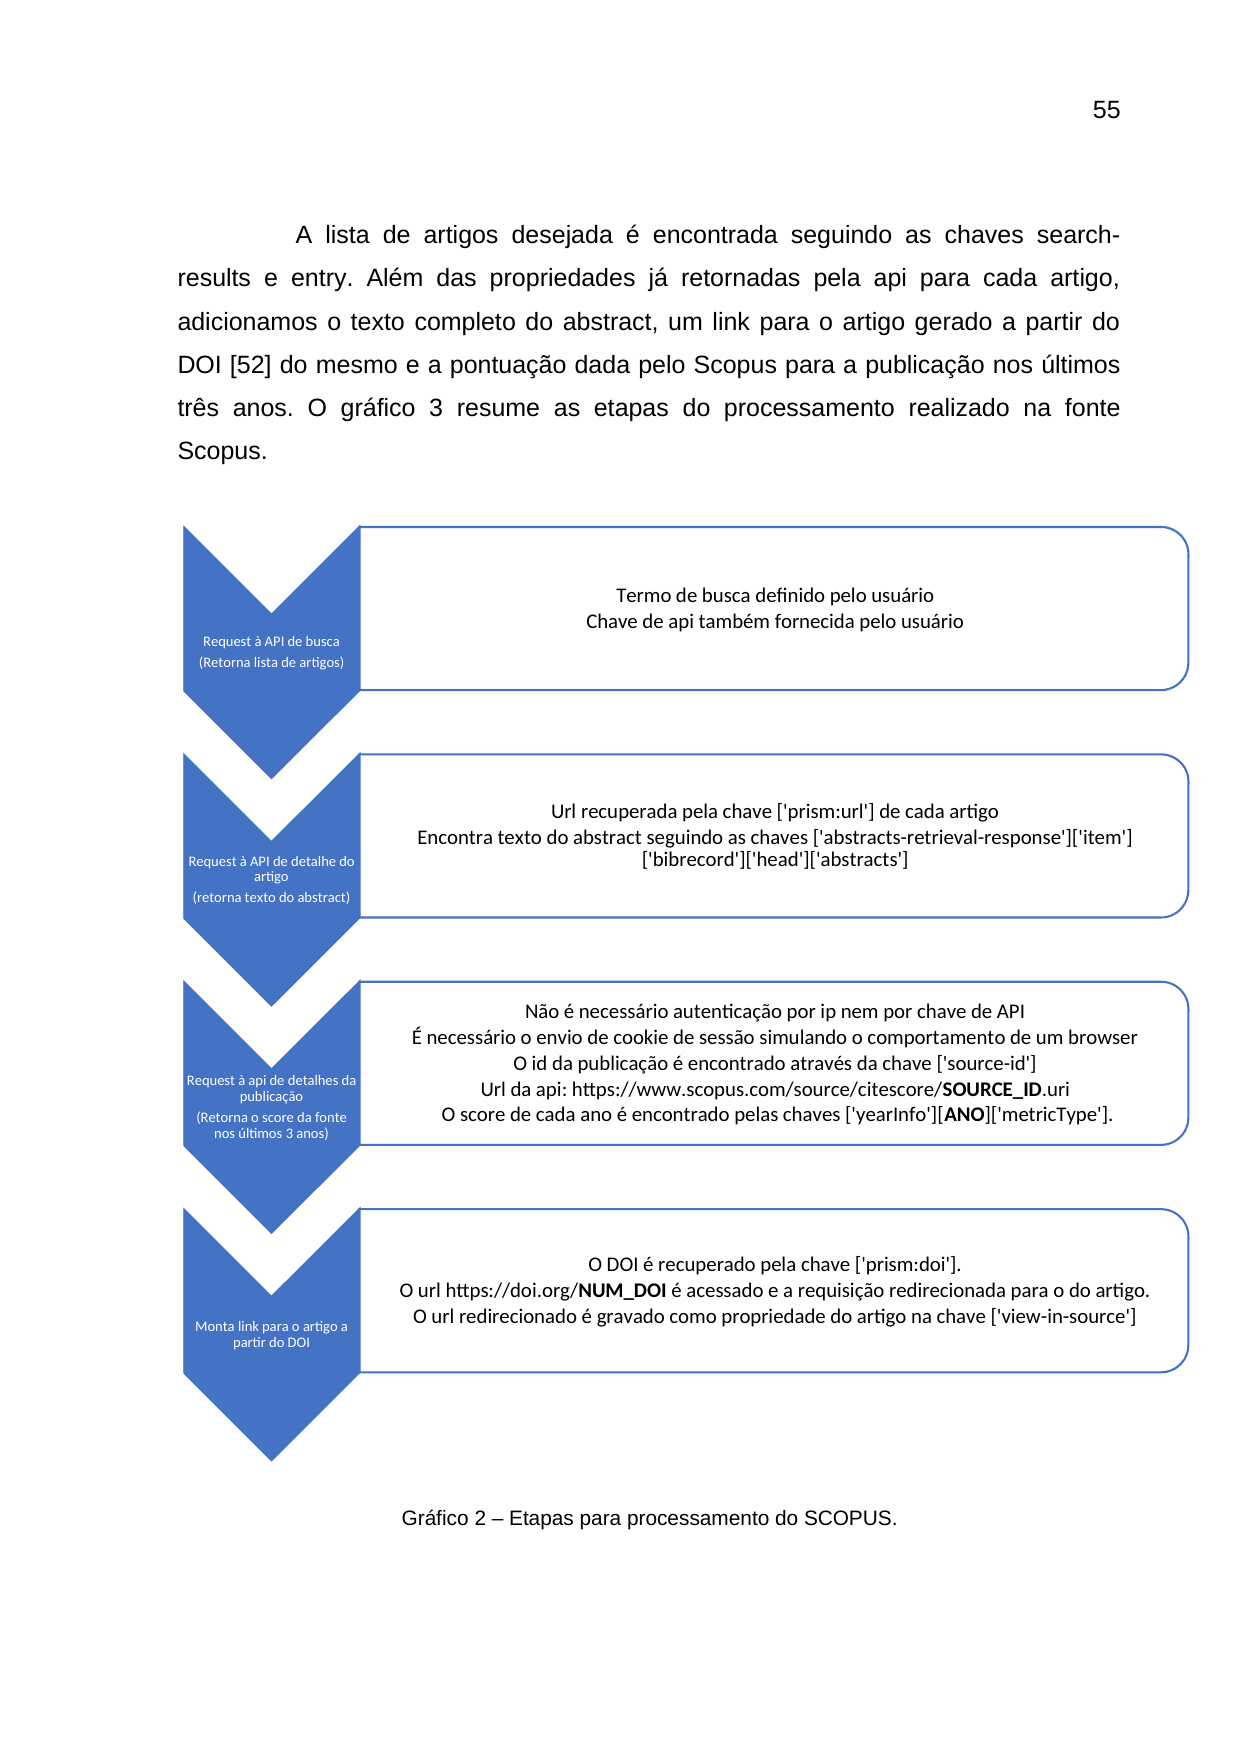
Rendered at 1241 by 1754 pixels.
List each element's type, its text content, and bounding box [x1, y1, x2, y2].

text A lista de artigos desejada é encontrada seguindo as chaves search-results e entry. Além das propriedades já retornadas pela api para cada artigo, adicionamos o texto completo do abstract, um link para o artigo gerado a partir do DOI [52] do mesmo e a pontuação dada pelo Scopus para a publicação nos últimos três anos. O gráfico 3 resume as etapas do processamento realizado na fonte Scopus. [177, 220, 1122, 465]
text Gráfico 2 – Etapas para processamento do SCOPUS. [177, 1506, 1122, 1530]
